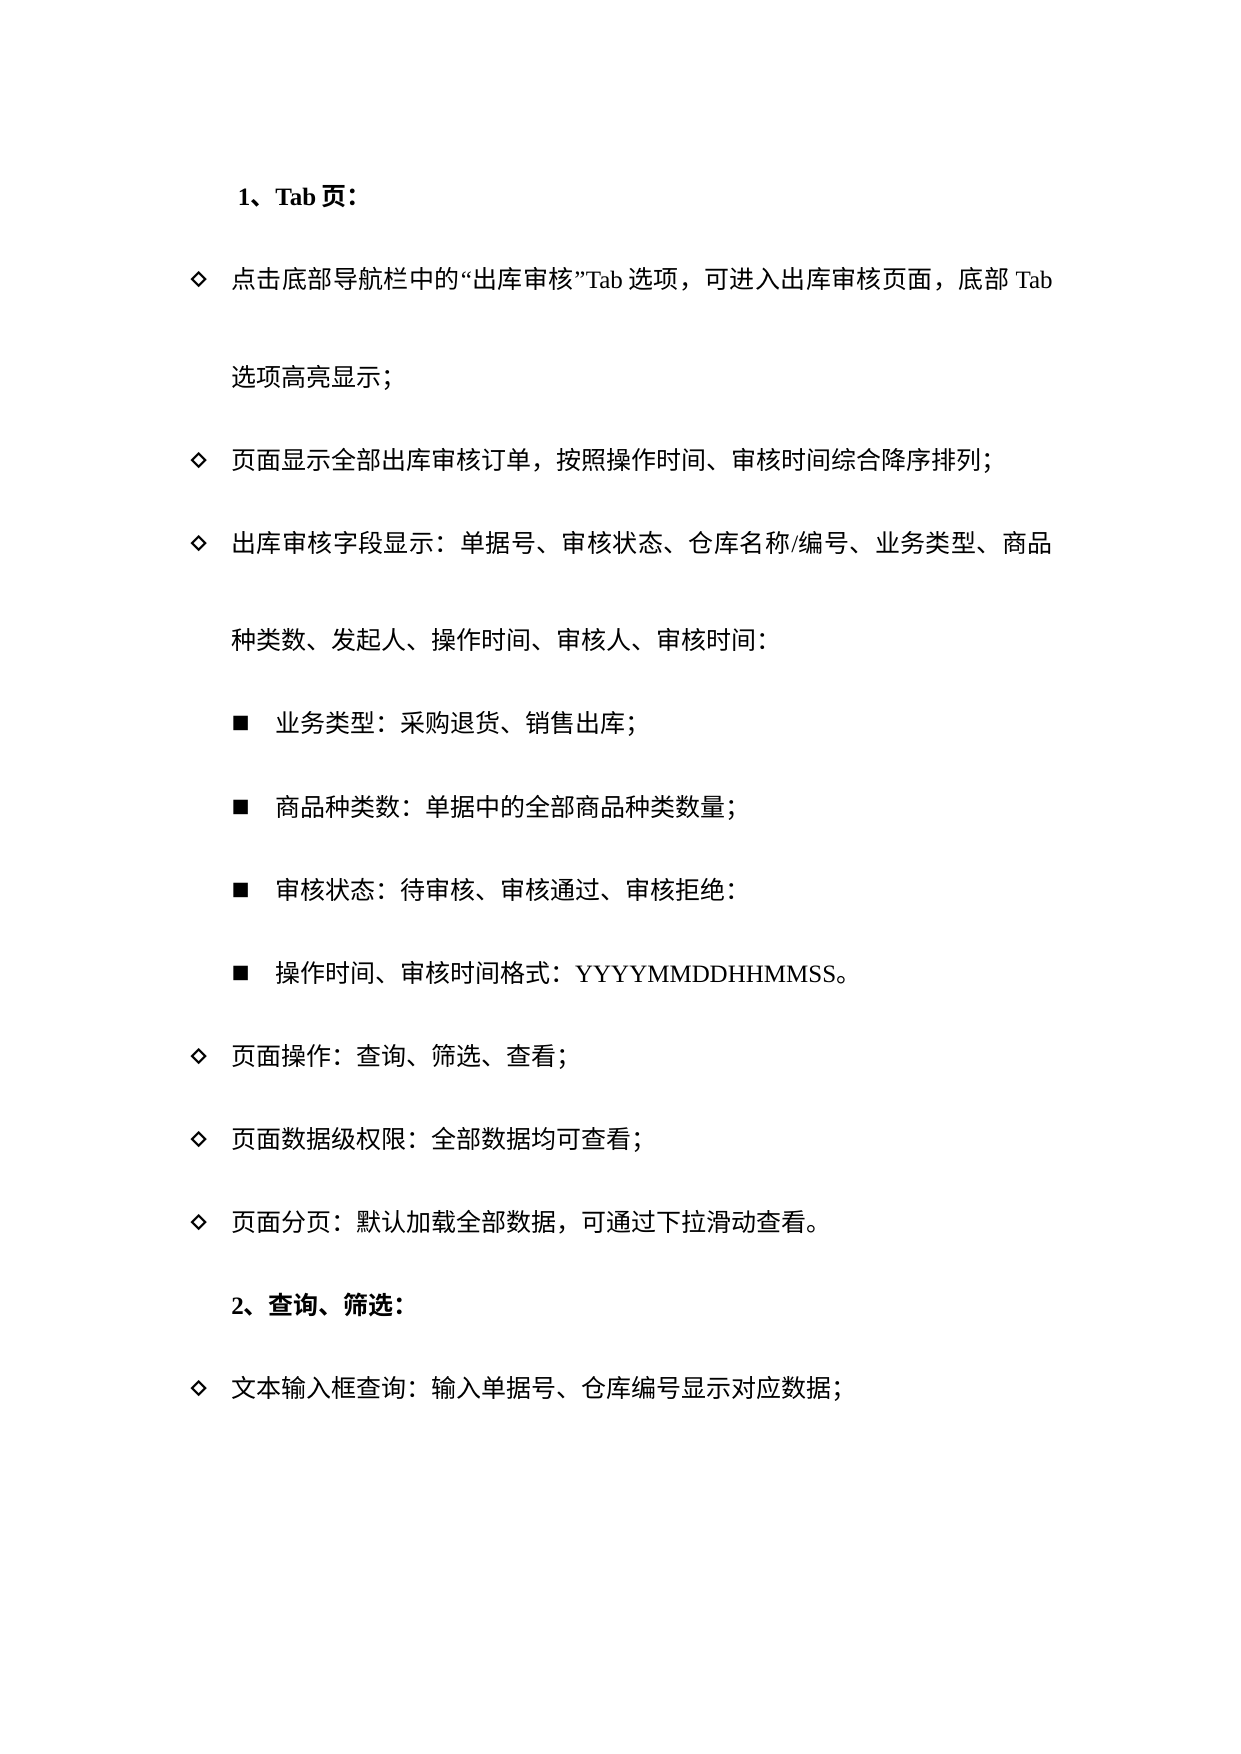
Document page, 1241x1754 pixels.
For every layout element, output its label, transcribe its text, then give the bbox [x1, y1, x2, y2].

text 2、查询、筛选： [231, 1271, 1053, 1336]
list 业务类型：采购退货、销售出库； [231, 689, 1053, 754]
list 页面显示全部出库审核订单，按照操作时间、审核时间综合降序排列； [187, 426, 1053, 491]
list 页面数据级权限：全部数据均可查看； [187, 1105, 1053, 1170]
list 点击底部导航栏中的“出库审核”Tab选项，可进入出库审核页面，底部Tab选项高亮显示； [187, 245, 1053, 408]
list 审核状态：待审核、审核通过、审核拒绝： [231, 856, 1053, 921]
list 商品种类数：单据中的全部商品种类数量； [231, 773, 1053, 838]
list 出库审核字段显示：单据号、审核状态、仓库名称/编号、业务类型、商品种类数、发起人、操作时间、审核人、审核时间： [187, 509, 1053, 671]
list 页面分页：默认加载全部数据，可通过下拉滑动查看。 [187, 1188, 1053, 1253]
list 页面操作：查询、筛选、查看； [187, 1022, 1053, 1087]
list 文本输入框查询：输入单据号、仓库编号显示对应数据； [187, 1354, 1053, 1419]
text 1、Tab页： [187, 162, 1053, 227]
list 操作时间、审核时间格式：YYYYMMDDHHMMSS。 [231, 939, 1053, 1004]
